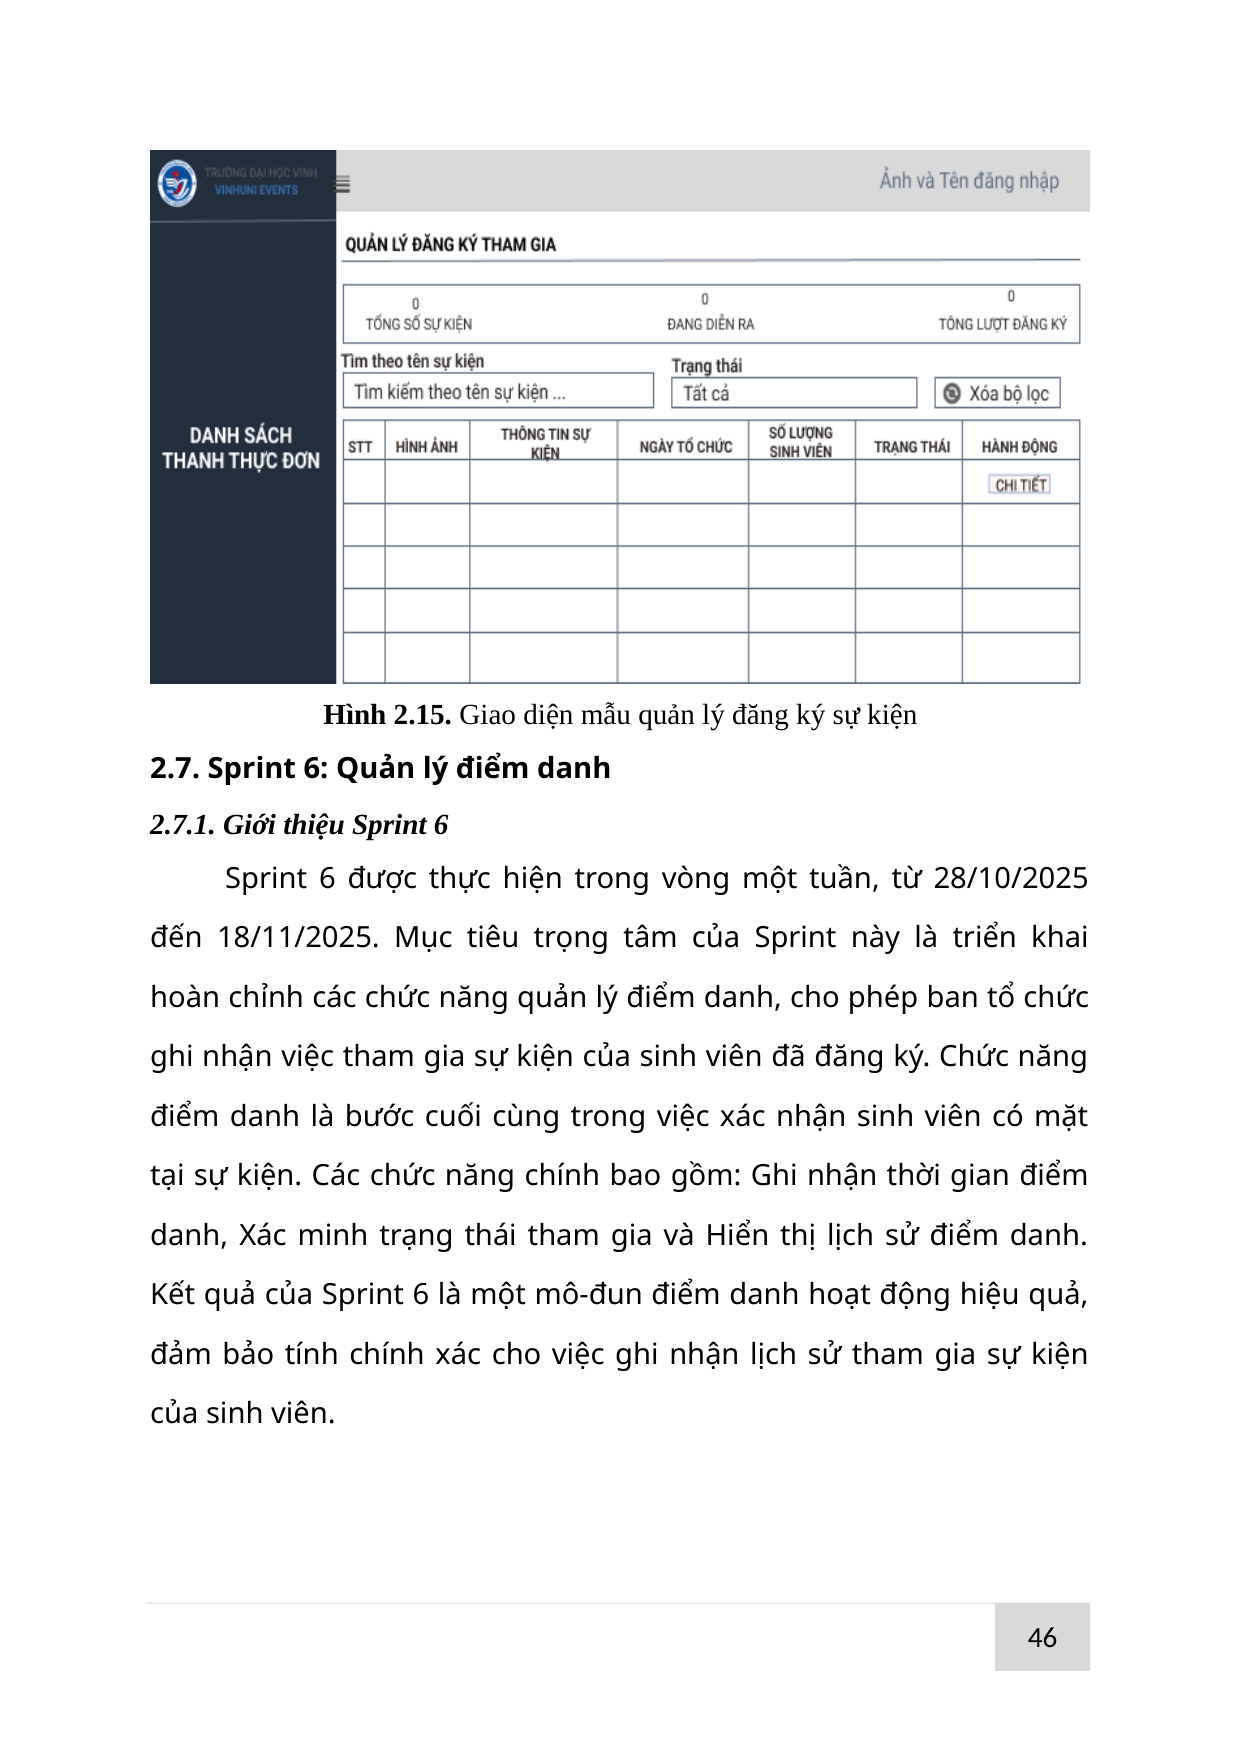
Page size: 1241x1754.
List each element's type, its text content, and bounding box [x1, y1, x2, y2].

text Hình 2.15. Giao diện mẫu quản lý đăng ký sự kiện [150, 697, 1090, 731]
picture [150, 150, 1091, 684]
text Sprint 6 được thực hiện trong vòng một tuần, từ 28/10/2025 đến 18/11/2025. Mục tiêu trọng tâm của Sprint này là triển khai hoàn chỉnh các chức năng quản lý điểm danh, cho phép ban tổ chức ghi nhận việc tham gia sự kiện của sinh viên đã đăng ký. Chức năng điểm danh là bước cuối cùng trong việc xác nhận sinh viên có mặt tại sự kiện. Các chức năng chính bao gồm: Ghi nhận thời gian điểm danh, Xác minh trạng thái tham gia và Hiển thị lịch sử điểm danh. Kết quả của Sprint 6 là một mô-đun điểm danh hoạt động hiệu quả, đảm bảo tính chính xác cho việc ghi nhận lịch sử tham gia sự kiện của sinh viên. [150, 857, 1090, 1432]
subtitle 2.7.1. Giới thiệu Sprint 6 [150, 807, 1090, 840]
subtitle 2.7. Sprint 6: Quản lý điểm danh [150, 747, 1090, 787]
